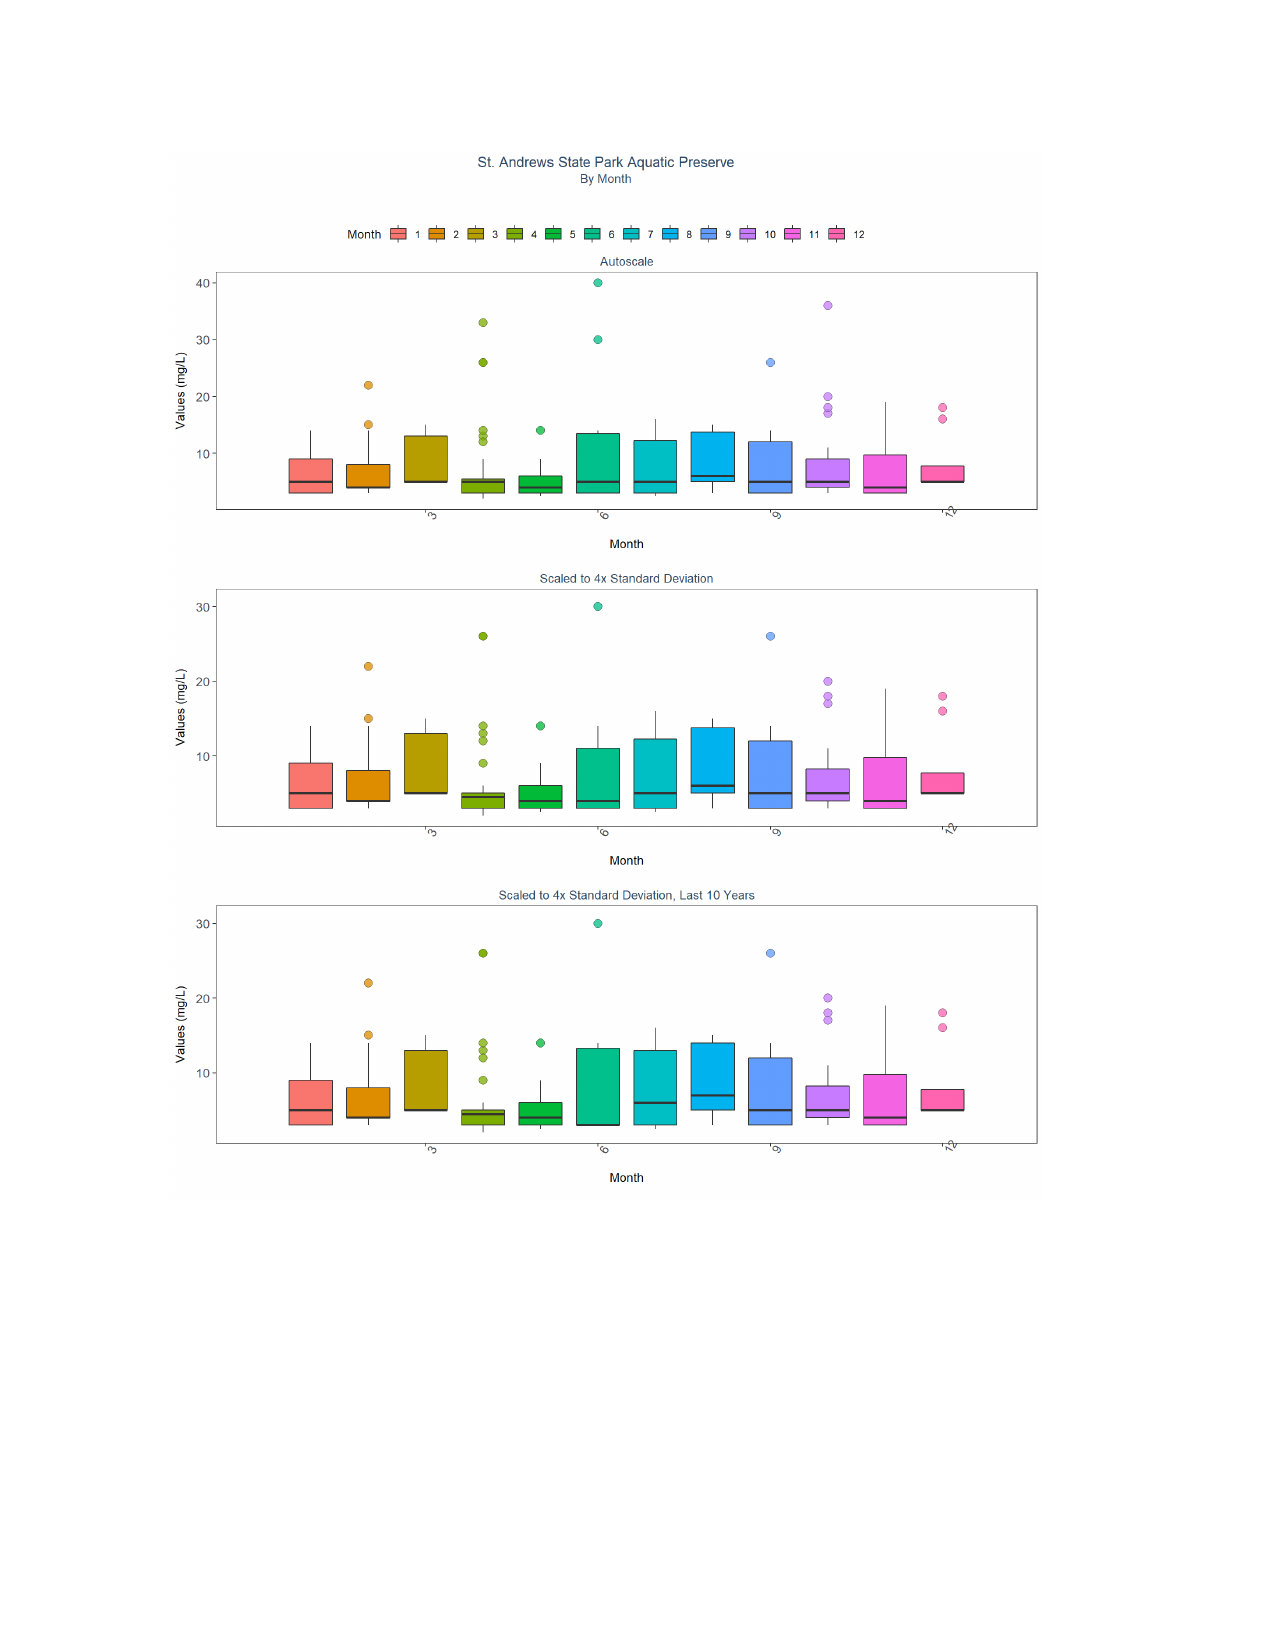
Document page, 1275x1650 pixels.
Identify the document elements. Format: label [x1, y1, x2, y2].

picture [168, 150, 1044, 1200]
